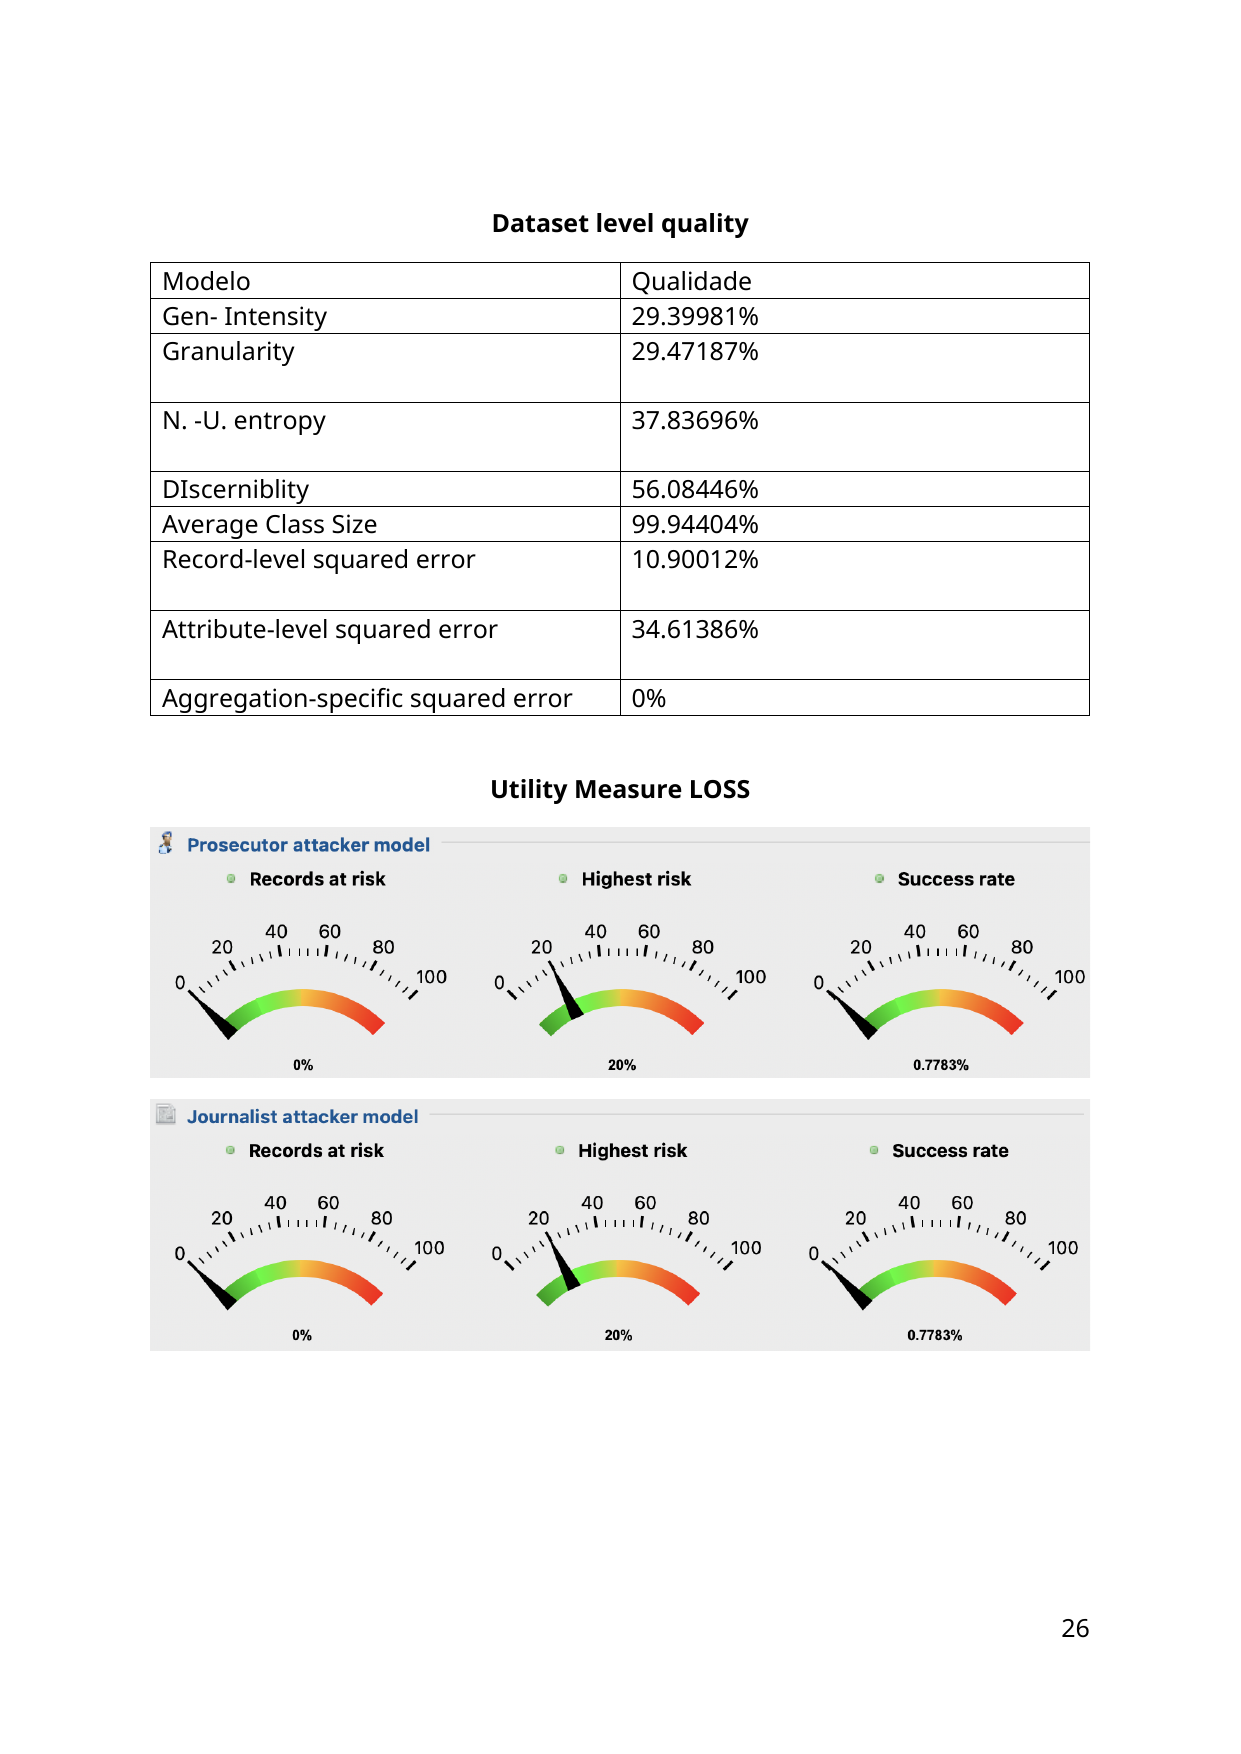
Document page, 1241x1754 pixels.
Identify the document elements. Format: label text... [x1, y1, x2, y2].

table_cell Attribute-level squared error [151, 611, 620, 679]
table_cell N. -U. entropy [151, 403, 620, 471]
table_cell Gen- Intensity [151, 299, 620, 332]
table_cell Aggregation-specific squared error [151, 680, 620, 714]
table_cell 0% [621, 680, 1089, 714]
table_cell 34.61386% [621, 611, 1089, 679]
text Dataset level quality [150, 206, 1090, 240]
table_cell Granularity [151, 334, 620, 402]
table_cell 29.39981% [621, 299, 1089, 332]
picture [150, 827, 1091, 1078]
table_cell Record-level squared error [151, 542, 620, 610]
table_header Modelo [151, 263, 620, 297]
table_cell 56.08446% [621, 472, 1089, 506]
table_cell 29.47187% [621, 334, 1089, 402]
table_cell Average Class Size [151, 507, 620, 541]
text Utility Measure LOSS [150, 772, 1090, 806]
table_header Qualidade [621, 263, 1089, 297]
table_cell 10.90012% [621, 542, 1089, 610]
table_cell DIscerniblity [151, 472, 620, 506]
table_cell 37.83696% [621, 403, 1089, 471]
table_cell 99.94404% [621, 507, 1089, 541]
picture [150, 1099, 1091, 1351]
